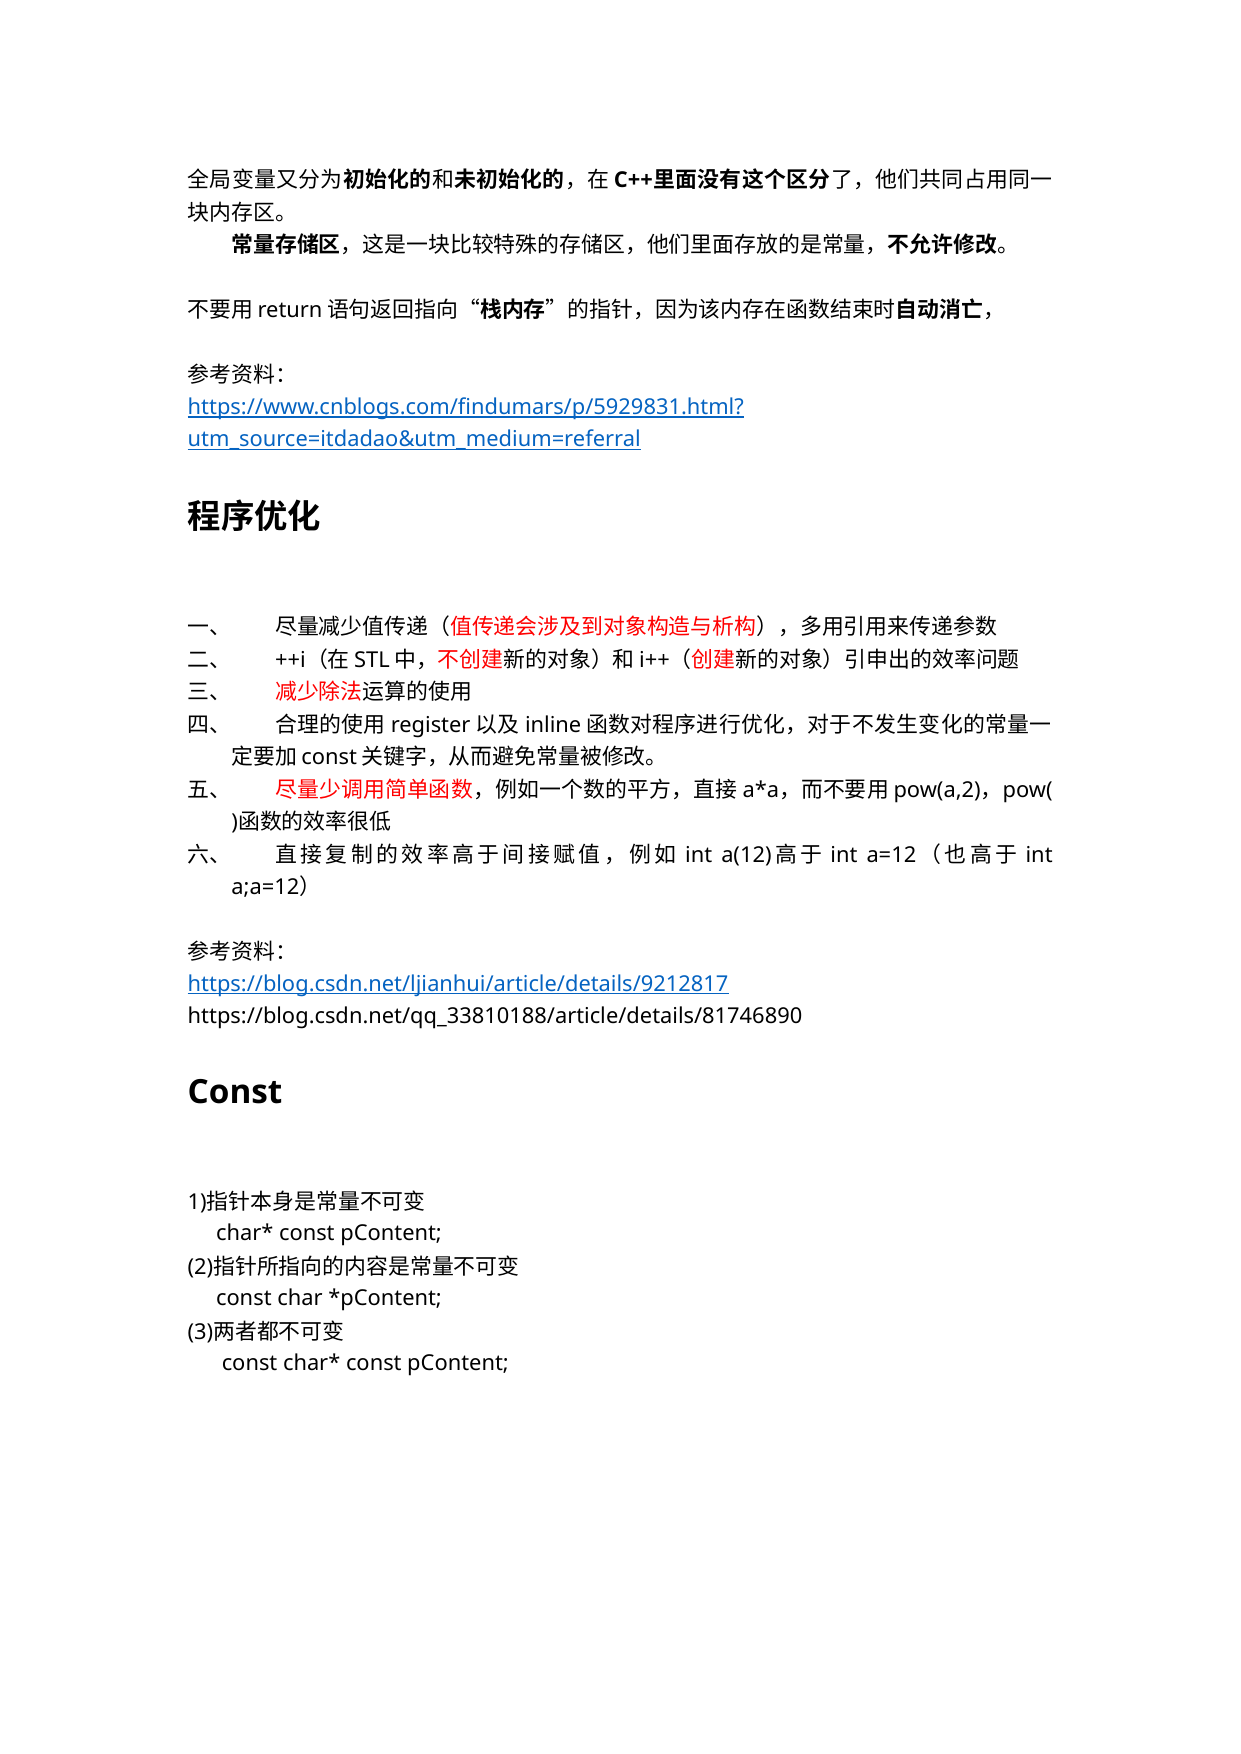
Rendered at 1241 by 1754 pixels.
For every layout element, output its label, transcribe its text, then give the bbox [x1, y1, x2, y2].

subtitle Const [187, 1058, 1053, 1123]
list ++i（在STL中，不创建新的对象）和i++（创建新的对象）引申出的效率问题 [187, 641, 1053, 674]
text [187, 162, 1053, 227]
text (3)两者都不可变 [187, 1313, 1053, 1346]
list 尽量减少值传递（值传递会涉及到对象构造与析构），多用引用来传递参数 [187, 609, 1053, 641]
text const char *pContent; [187, 1281, 1053, 1313]
text 常量存储区，这是一块比较特殊的存储区，他们里面存放的是常量，不允许修改。 [187, 227, 1053, 259]
text (2)指针所指向的内容是常量不可变 [187, 1248, 1053, 1281]
text char* const pContent; [187, 1216, 1053, 1248]
list 直接复制的效率高于间接赋值，例如int a(12)高于int a=12（也高于int a;a=12） [187, 836, 1053, 901]
text 1)指针本身是常量不可变 [187, 1183, 1053, 1216]
text https://www.cnblogs.com/findumars/p/5929831.html?utm_source=itdadao&utm_medium=referral [187, 389, 1053, 454]
text 不要用return语句返回指向“栈内存”的指针，因为该内存在函数结束时自动消亡， [187, 292, 1053, 324]
text 参考资料： [187, 357, 1053, 389]
text const char* const pContent; [187, 1346, 1053, 1378]
text 参考资料： [187, 934, 1053, 966]
subtitle 程序优化 [187, 482, 1053, 547]
list 合理的使用register以及 inline函数对程序进行优化，对于不发生变化的常量一定要加const关键字，从而避免常量被修改。 [187, 706, 1053, 771]
text https://blog.csdn.net/ljianhui/article/details/9212817 [187, 966, 1053, 999]
list 减少除法运算的使用 [187, 674, 1053, 706]
text https://blog.csdn.net/qq_33810188/article/details/81746890 [187, 999, 1053, 1031]
list 尽量少调用简单函数，例如一个数的平方，直接 a*a，而不要用pow(a,2)，pow( )函数的效率很低 [187, 771, 1053, 836]
